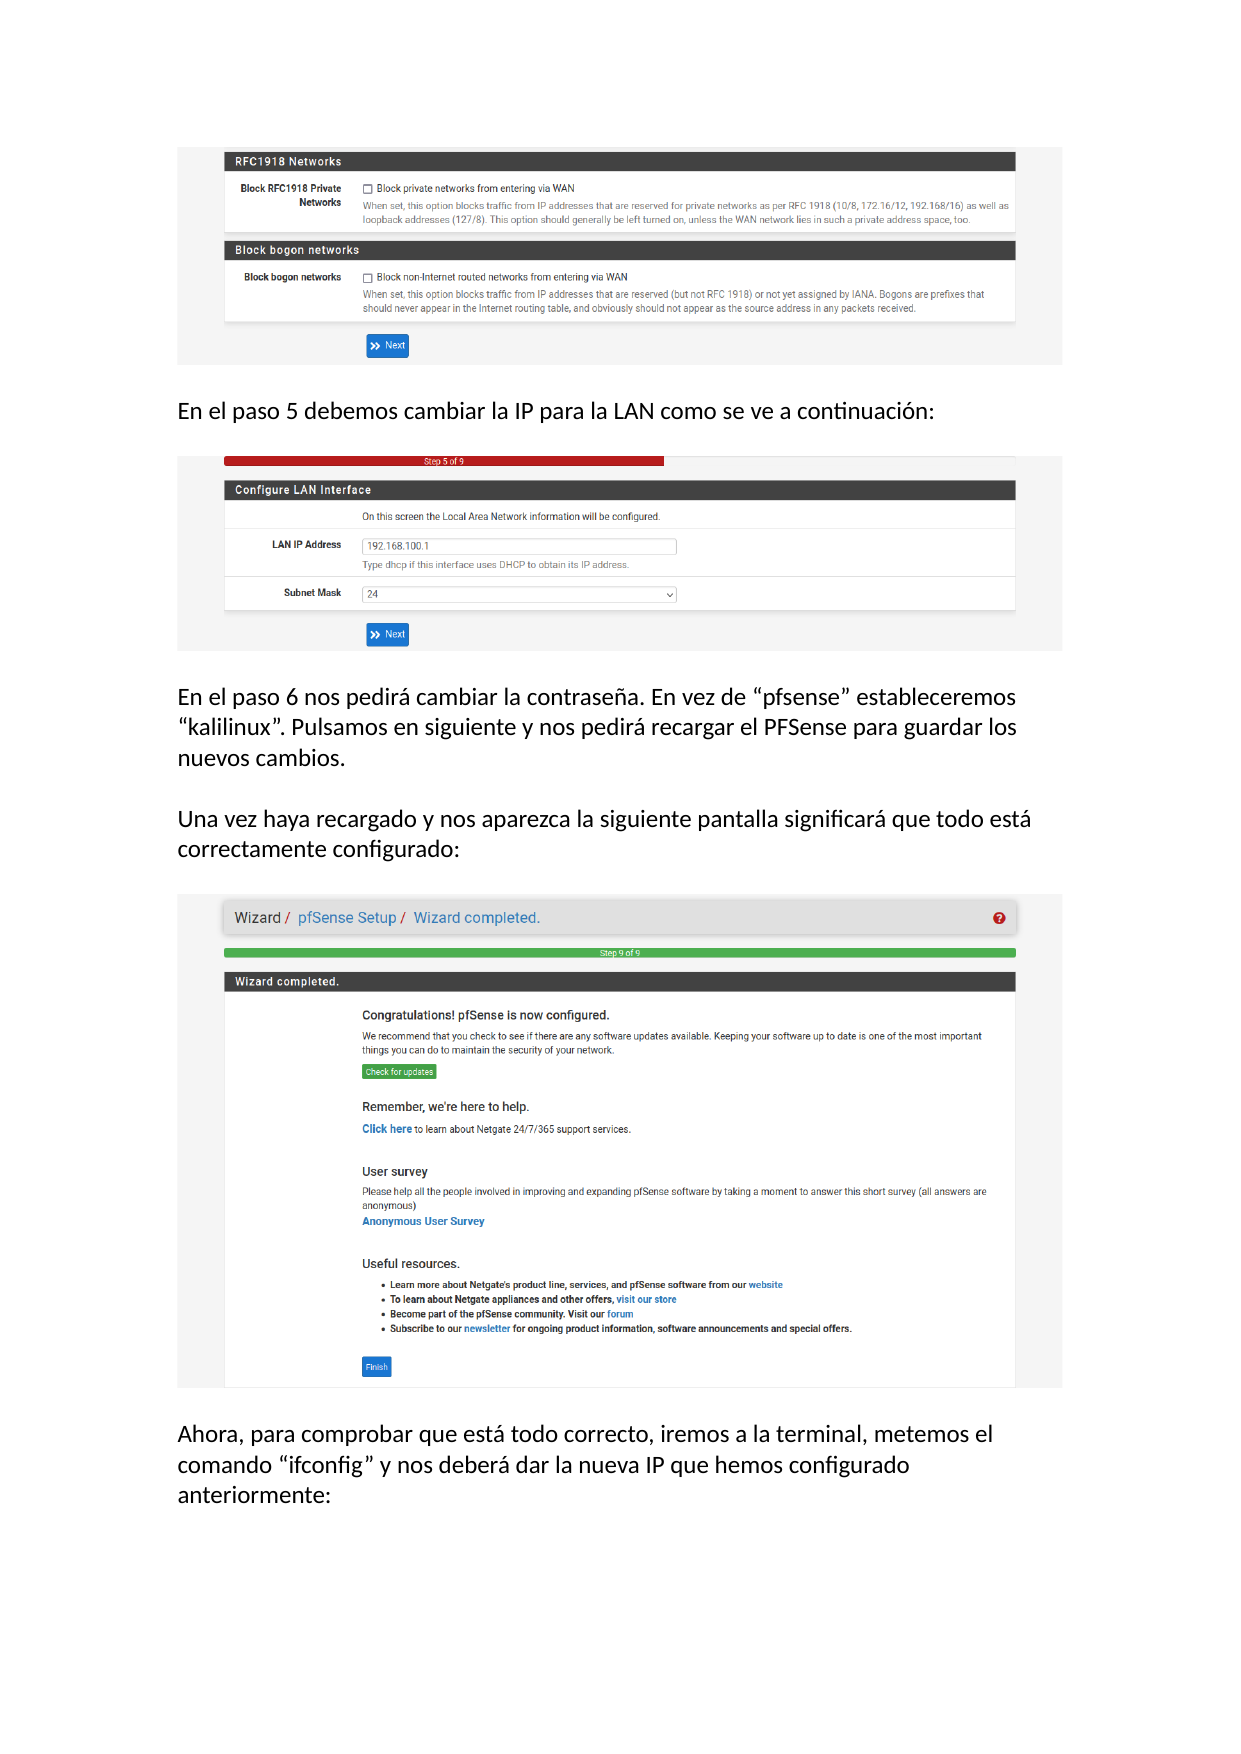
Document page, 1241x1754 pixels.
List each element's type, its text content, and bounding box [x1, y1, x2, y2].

picture [177, 147, 1063, 365]
text En el paso 5 debemos cambiar la IP para la LAN como se ve a continuación: [177, 395, 1063, 425]
text Una vez haya recargado y nos aparezca la siguiente pantalla significará que todo está correctamente configurado: [177, 803, 1063, 864]
picture [177, 456, 1063, 651]
picture [177, 894, 1063, 1388]
text Ahora, para comprobar que está todo correcto, iremos a la terminal, metemos el comando “ifconfig” y nos deberá dar la nueva IP que hemos configurado anteriormente: [177, 1418, 1063, 1510]
text En el paso 6 nos pedirá cambiar la contraseña. En vez de “pfsense” estableceremos “kalilinux”. Pulsamos en siguiente y nos pedirá recargar el PFSense para guardar los nuevos cambios. [177, 681, 1063, 773]
